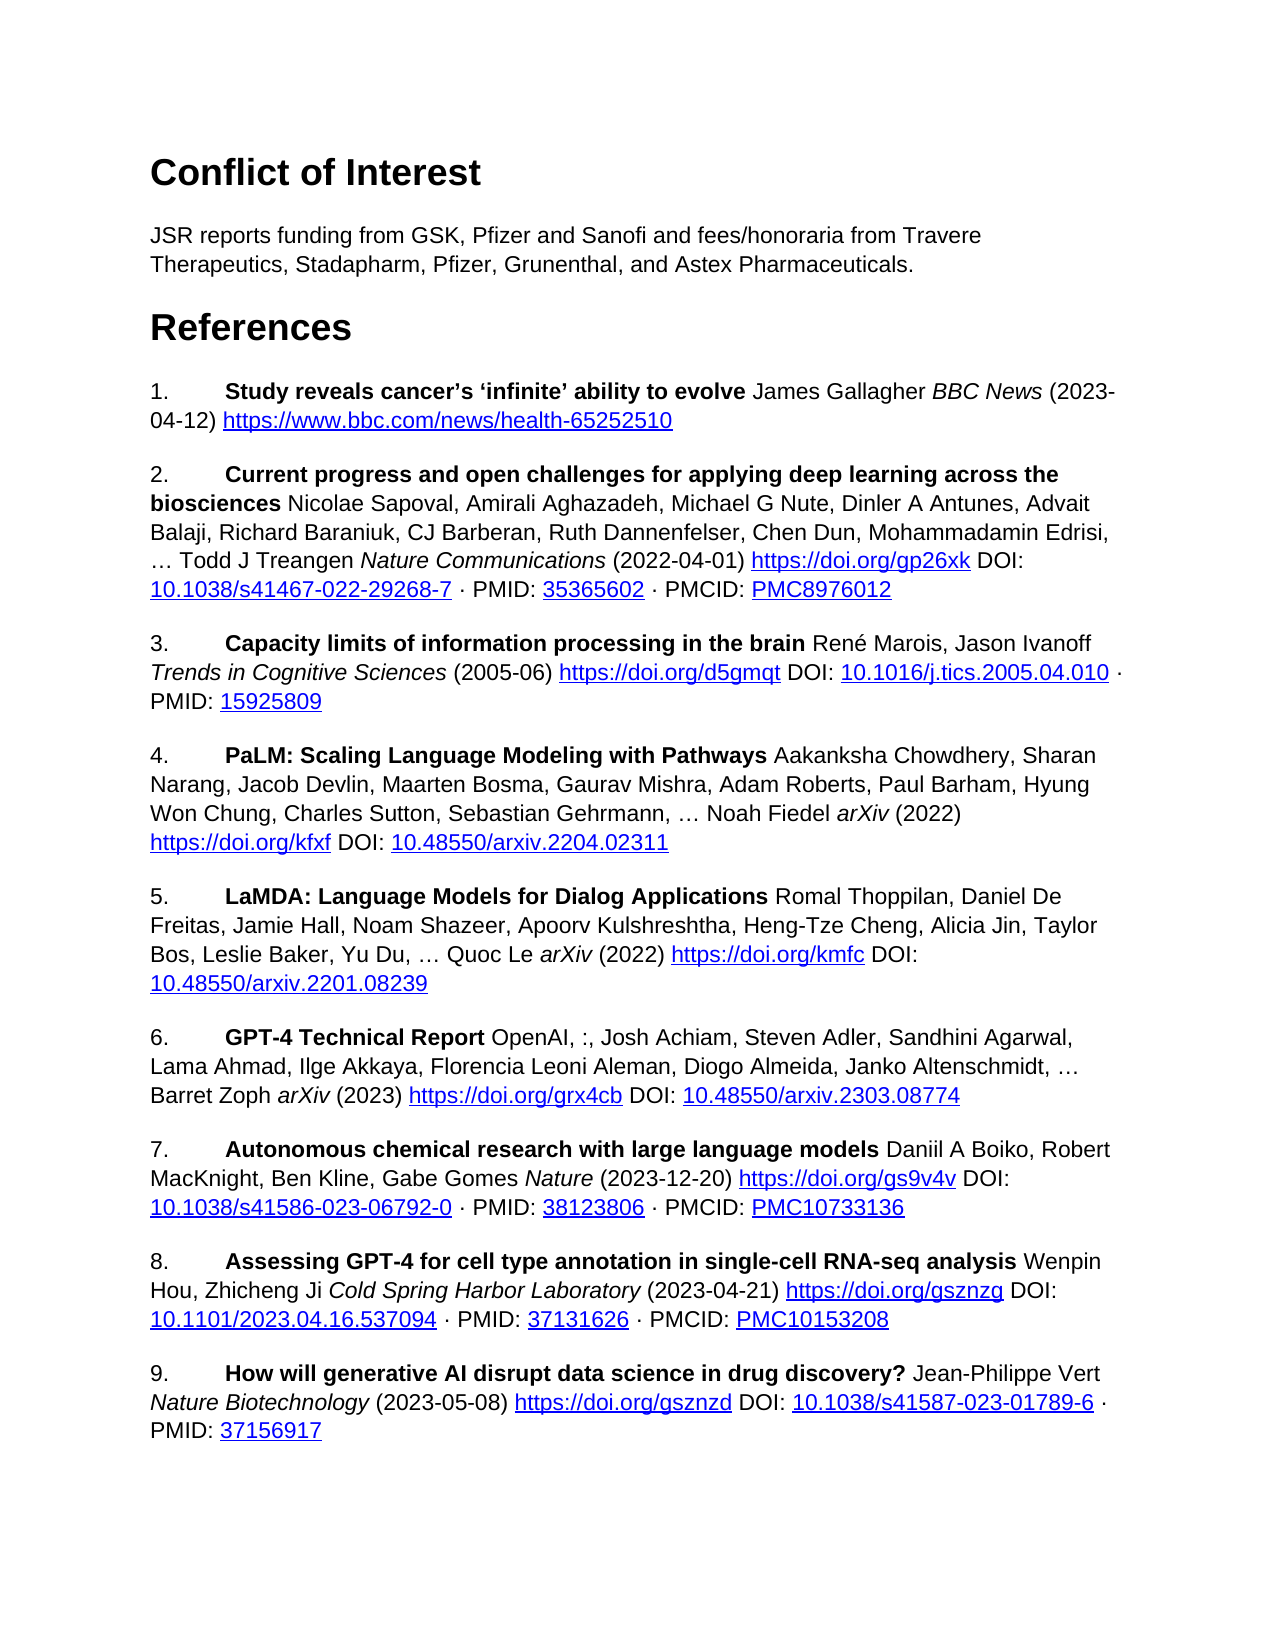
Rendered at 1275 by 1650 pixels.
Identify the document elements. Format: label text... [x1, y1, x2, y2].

text 8. Assessing GPT-4 for cell type annotation in single-cell RNA-seq analysis Wenpin Hou, Zhicheng Ji Cold Spring Harbor Laboratory (2023-04-21) https://doi.org/gsznzg DOI: 10.1101/2023.04.16.537094 · PMID: 37131626 · PMCID: PMC10153208 [150, 1248, 1125, 1332]
text 1. Study reveals cancer’s ‘infinite’ ability to evolve James Gallagher BBC News (2023-04-12) https://www.bbc.com/news/health-65252510 [150, 378, 1125, 433]
text 9. How will generative AI disrupt data science in drug discovery? Jean-Philippe Vert Nature Biotechnology (2023-05-08) https://doi.org/gsznzd DOI: 10.1038/s41587-023-01789-6 · PMID: 37156917 [150, 1359, 1125, 1444]
text 6. GPT-4 Technical Report OpenAI, :, Josh Achiam, Steven Adler, Sandhini Agarwal, Lama Ahmad, Ilge Akkaya, Florencia Leoni Aleman, Diogo Almeida, Janko Altenschmidt, … Barret Zoph arXiv (2023) https://doi.org/grx4cb DOI: 10.48550/arxiv.2303.08774 [150, 1024, 1125, 1108]
text 7. Autonomous chemical research with large language models Daniil A Boiko, Robert MacKnight, Ben Kline, Gabe Gomes Nature (2023-12-20) https://doi.org/gs9v4v DOI: 10.1038/s41586-023-06792-0 · PMID: 38123806 · PMCID: PMC10733136 [150, 1136, 1125, 1220]
text 3. Capacity limits of information processing in the brain René Marois, Jason Ivanoff Trends in Cognitive Sciences (2005-06) https://doi.org/d5gmqt DOI: 10.1016/j.tics.2005.04.010 · PMID: 15925809 [150, 630, 1125, 715]
text 4. PaLM: Scaling Language Modeling with Pathways Aakanksha Chowdhery, Sharan Narang, Jacob Devlin, Maarten Bosma, Gaurav Mishra, Adam Roberts, Paul Barham, Hyung Won Chung, Charles Sutton, Sebastian Gehrmann, … Noah Fiedel arXiv (2022) https://doi.org/kfxf DOI: 10.48550/arxiv.2204.02311 [150, 742, 1125, 856]
text 5. LaMDA: Language Models for Dialog Applications Romal Thoppilan, Daniel De Freitas, Jamie Hall, Noam Shazeer, Apoorv Kulshreshtha, Heng-Tze Cheng, Alicia Jin, Taylor Bos, Leslie Baker, Yu Du, … Quoc Le arXiv (2022) https://doi.org/kmfc DOI: 10.48550/arxiv.2201.08239 [150, 883, 1125, 996]
subtitle References [150, 305, 1125, 348]
text JSR reports funding from GSK, Pfizer and Sanofi and fees/honoraria from Travere Therapeutics, Stadapharm, Pfizer, Grunenthal, and Astex Pharmaceuticals. [150, 222, 1125, 278]
subtitle Conflict of Interest [150, 150, 1125, 193]
text 2. Current progress and open challenges for applying deep learning across the biosciences Nicolae Sapoval, Amirali Aghazadeh, Michael G Nute, Dinler A Antunes, Advait Balaji, Richard Baraniuk, CJ Barberan, Ruth Dannenfelser, Chen Dun, Mohammadamin Edrisi, … Todd J Treangen Nature Communications (2022-04-01) https://doi.org/gp26xk DOI: 10.1038/s41467-022-29268-7 · PMID: 35365602 · PMCID: PMC8976012 [150, 461, 1125, 603]
